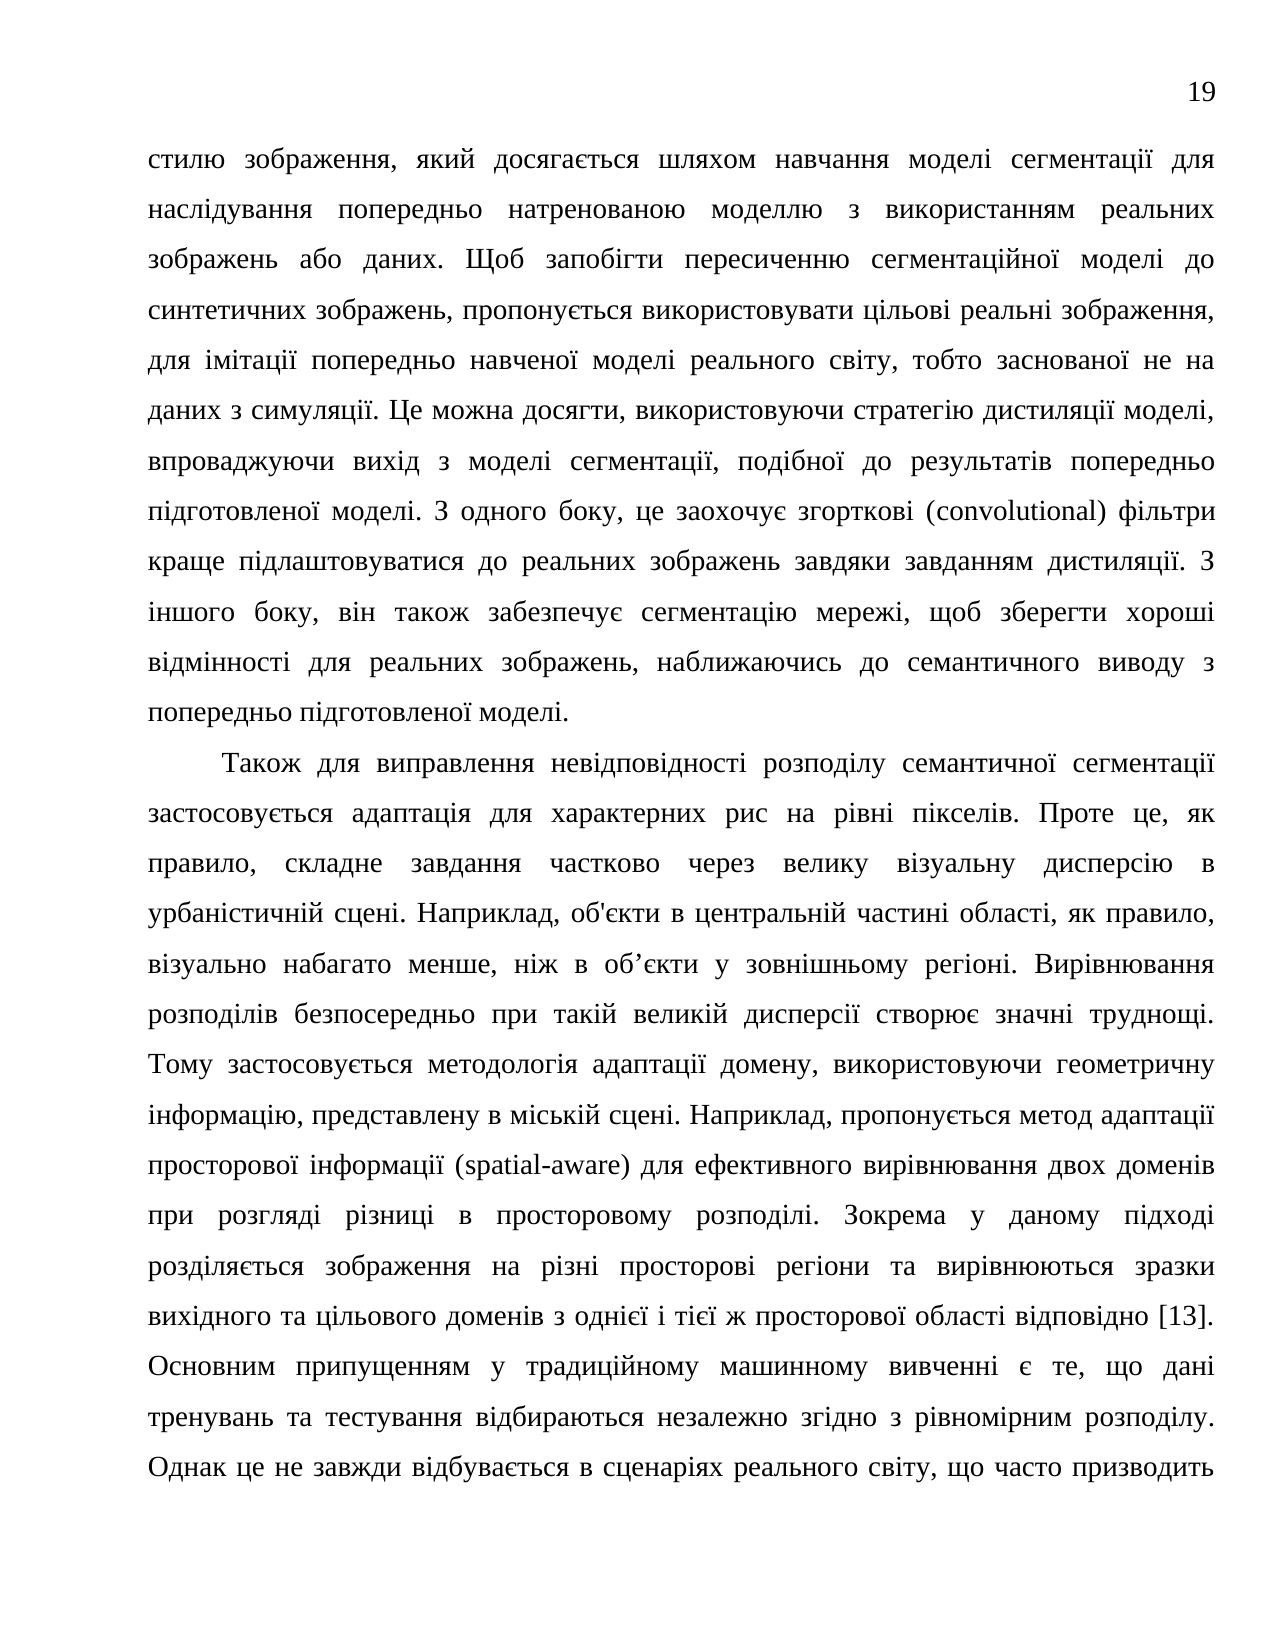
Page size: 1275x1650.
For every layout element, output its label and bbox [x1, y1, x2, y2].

text [148, 745, 1216, 1483]
text [148, 141, 1216, 728]
